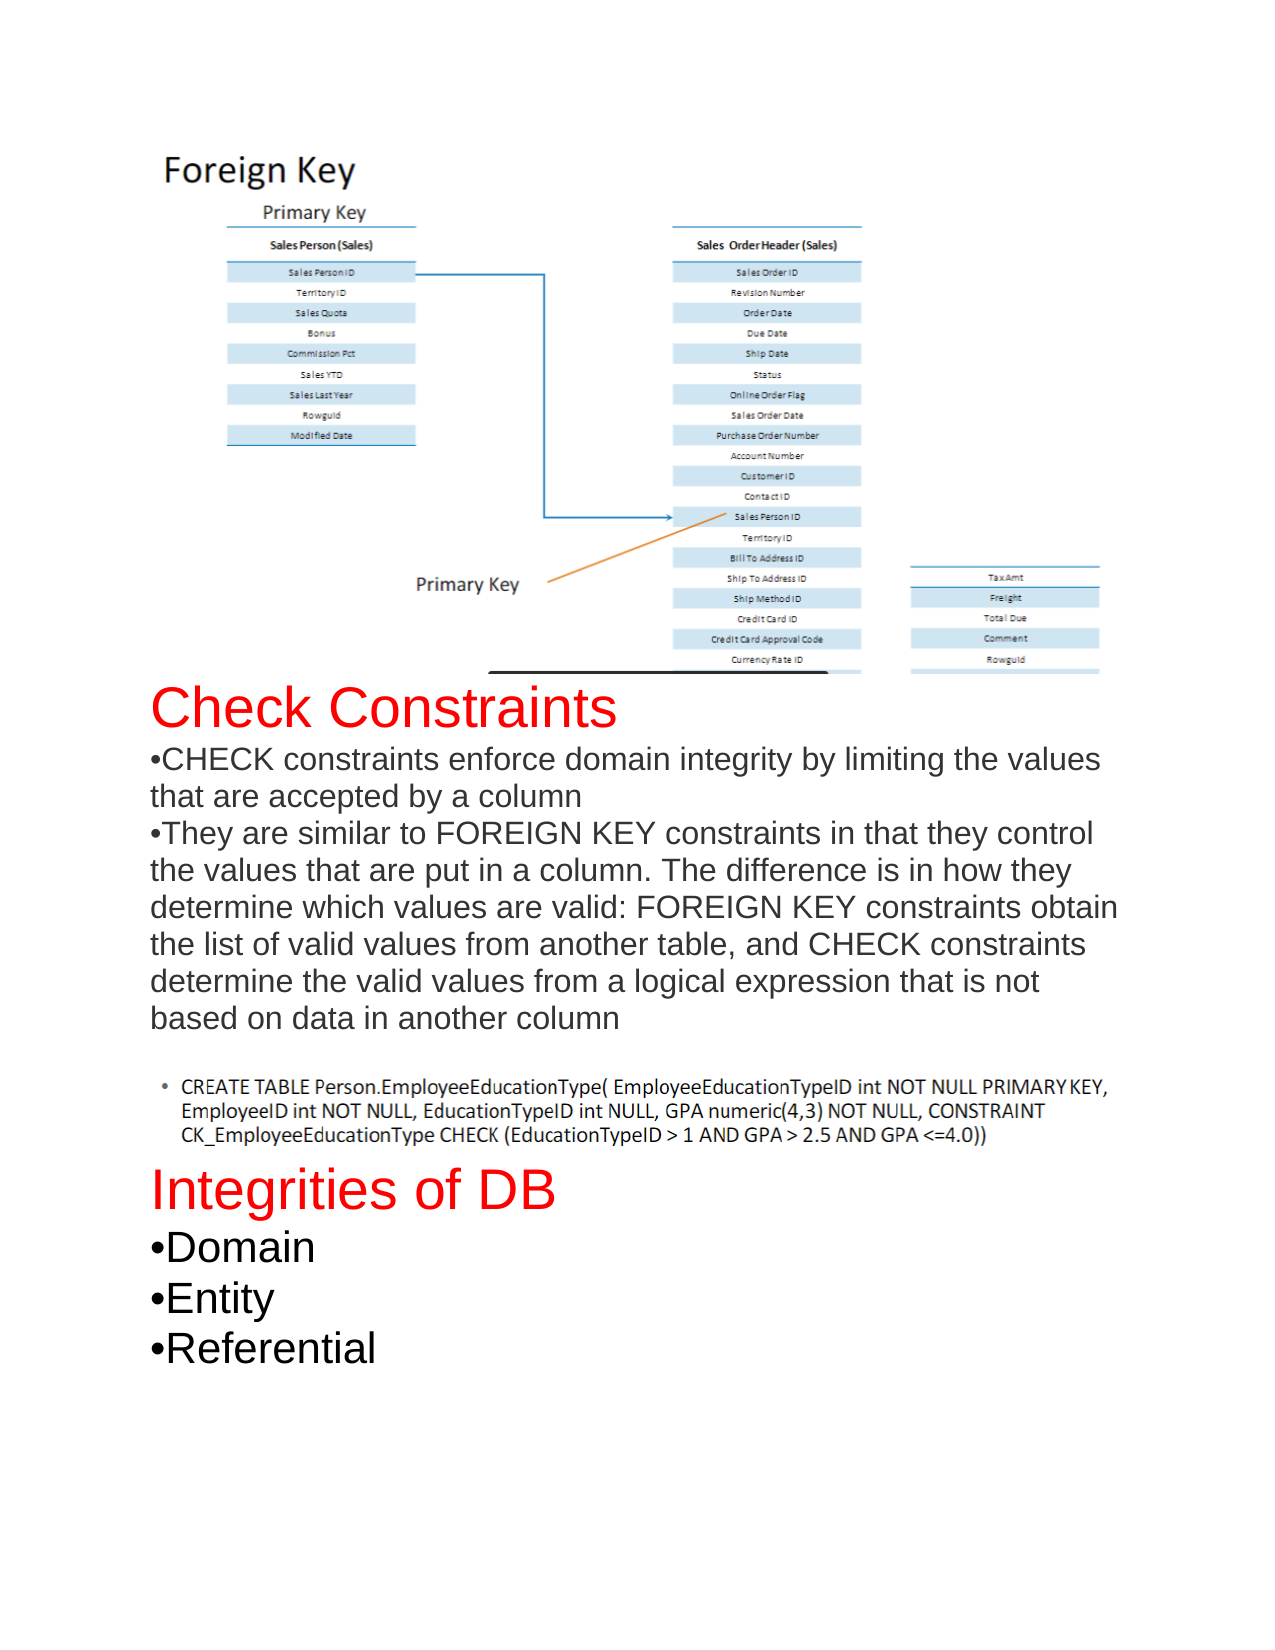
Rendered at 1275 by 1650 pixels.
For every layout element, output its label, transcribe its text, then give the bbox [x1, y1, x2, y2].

text •Entity [150, 1272, 1125, 1322]
text Integrities of DB [150, 1156, 1125, 1222]
text •Referential [150, 1322, 1125, 1373]
picture [150, 150, 1125, 674]
picture [150, 1073, 1125, 1156]
text Check Constraints [150, 674, 1125, 740]
text •They are similar to FOREIGN KEY constraints in that they control the values that are put in a column. The difference is in how they determine which values are valid: FOREIGN KEY constraints obtain the list of valid values from another table, and CHECK constraints determine the valid values from a logical expression that is not based on data in another column [150, 814, 1125, 1036]
text •CHECK constraints enforce domain integrity by limiting the values that are accepted by a column [150, 740, 1125, 814]
text •Domain [150, 1222, 1125, 1272]
